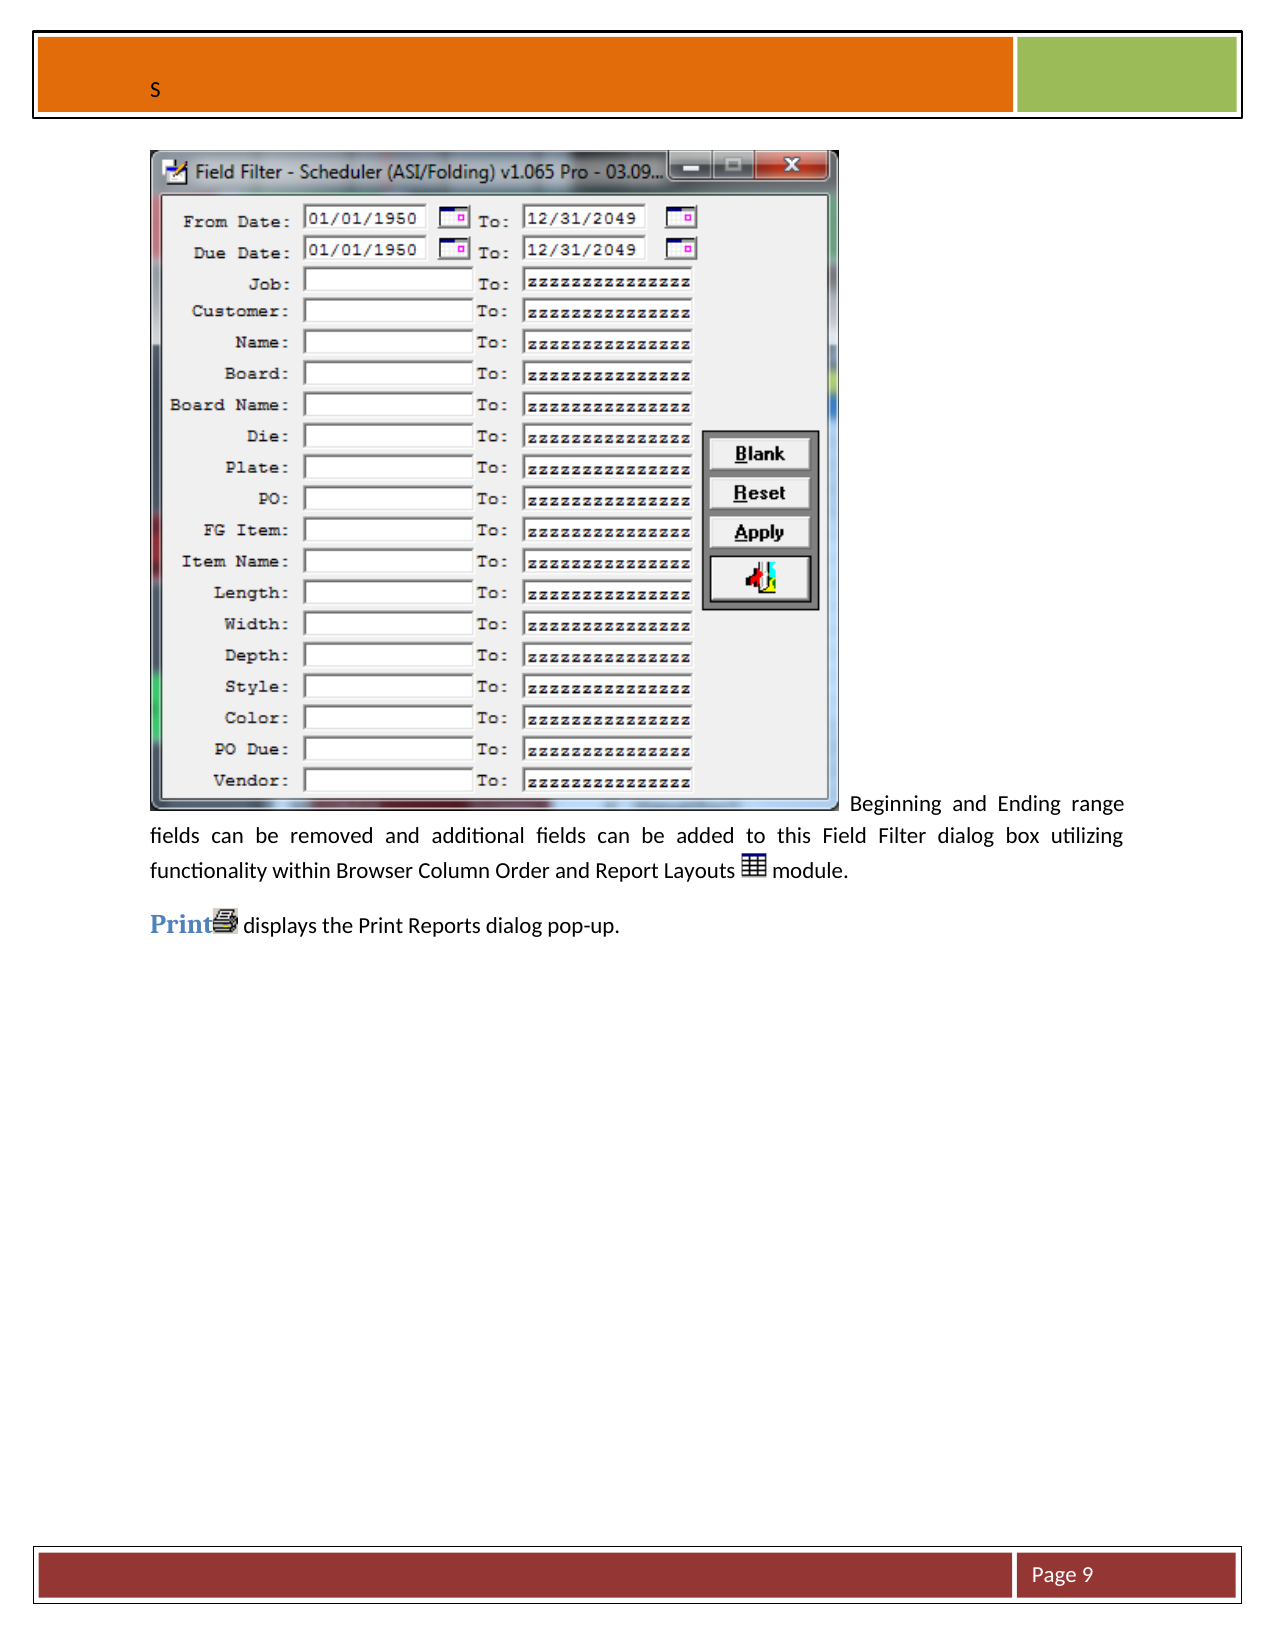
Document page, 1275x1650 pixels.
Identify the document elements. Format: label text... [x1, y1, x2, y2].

picture [212, 908, 238, 934]
picture [150, 150, 839, 811]
text Print displays the Print Reports dialog pop-up. [150, 909, 1125, 941]
picture [741, 853, 767, 878]
